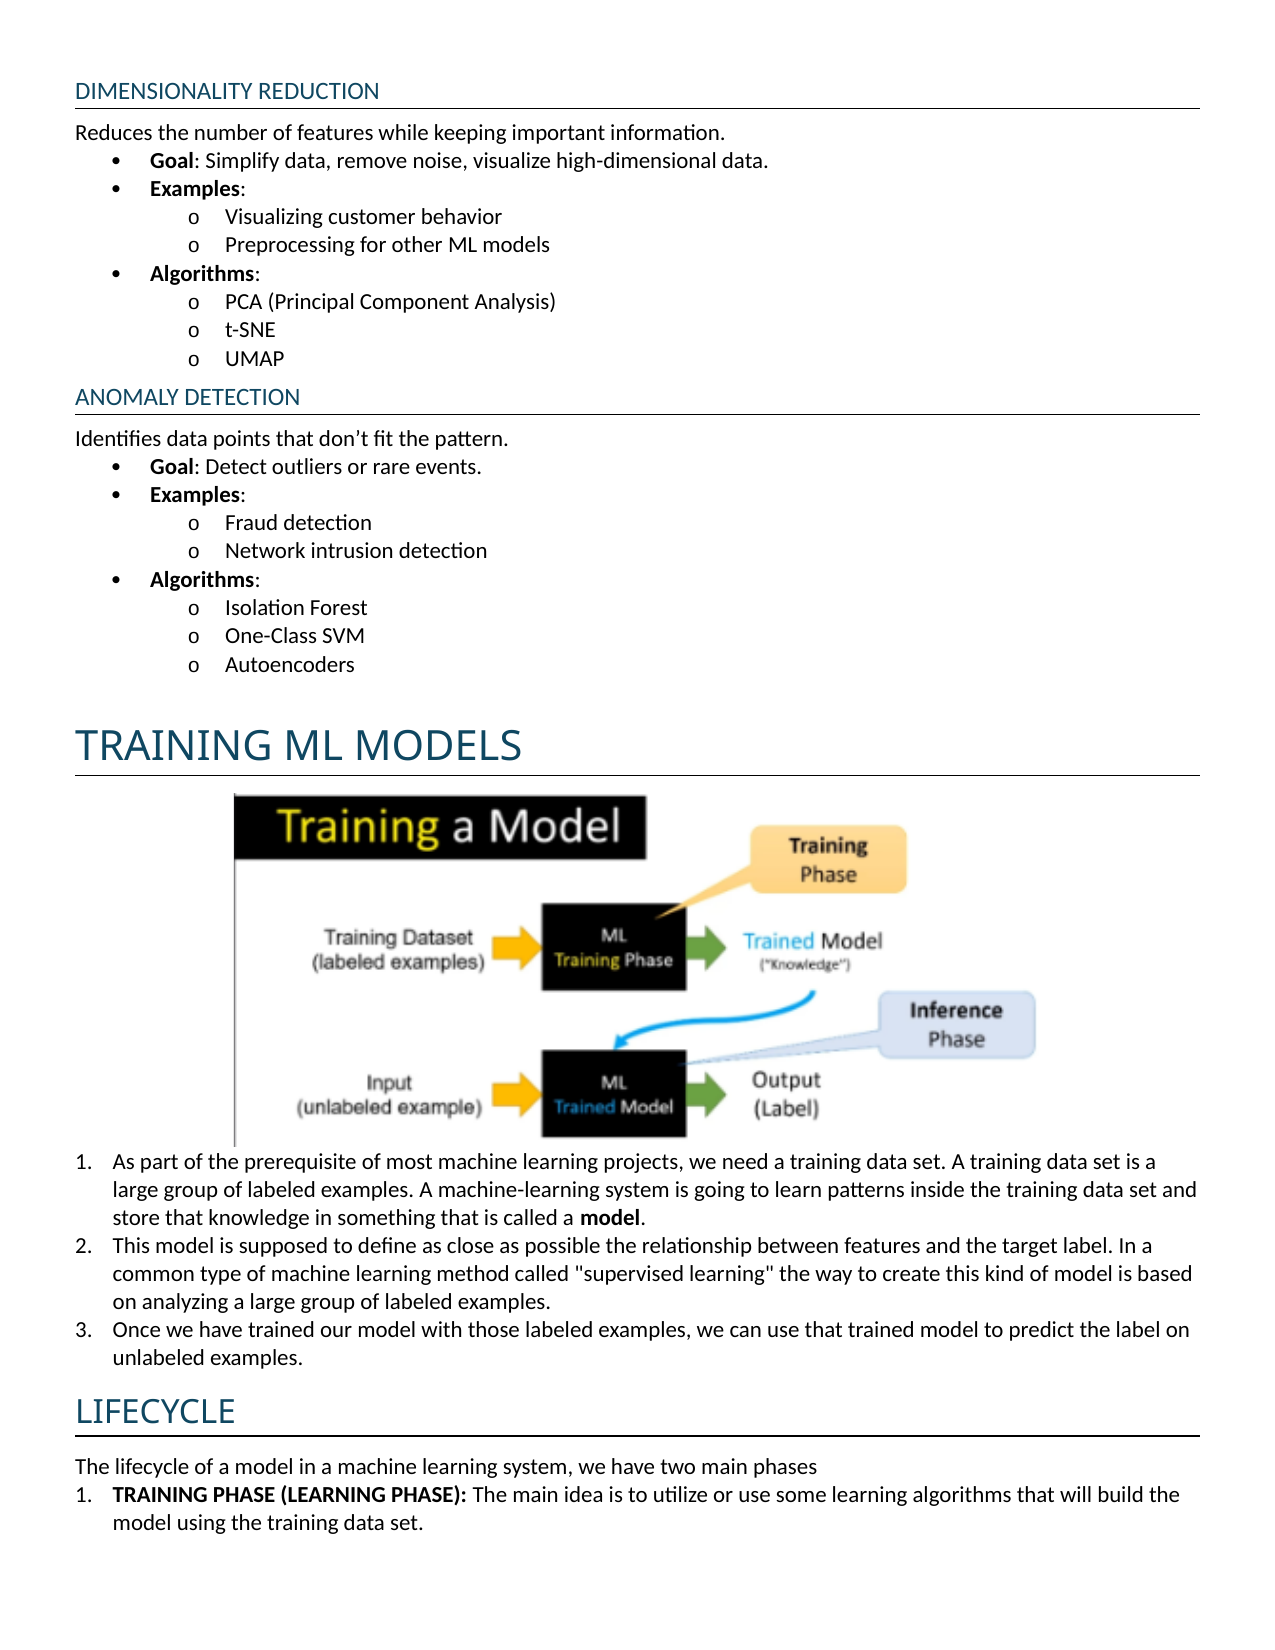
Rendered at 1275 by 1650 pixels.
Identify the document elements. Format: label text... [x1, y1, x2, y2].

picture [233, 793, 1042, 1147]
list Examples: [112, 174, 1200, 202]
list As part of the prerequisite of most machine learning projects, we need a training data set. A training data set is a large group of labeled examples. A machine-learning system is going to learn patterns inside the training data set and store that knowledge in something that is called a model. [75, 1147, 1200, 1231]
text The lifecycle of a model in a machine learning system, we have two main phases [75, 1452, 1200, 1480]
list One-Class SVM [187, 621, 1200, 650]
list Autoencoders [187, 650, 1200, 678]
text Identifies data points that don’t fit the pattern. [75, 424, 1200, 452]
list Algorithms: [112, 565, 1200, 593]
list Examples: [112, 480, 1200, 508]
list This model is supposed to define as close as possible the relationship between features and the target label. In a common type of machine learning method called "supervised learning" the way to create this kind of model is based on analyzing a large group of labeled examples. [75, 1231, 1200, 1315]
list Algorithms: [112, 259, 1200, 287]
subtitle TRAINING ML MODELS [75, 716, 1200, 775]
subtitle DIMENSIONALITY REDUCTION [75, 75, 1200, 108]
list Goal: Detect outliers or rare events. [112, 452, 1200, 480]
subtitle ANOMALY DETECTION [75, 381, 1200, 414]
list t-SNE [187, 316, 1200, 344]
list Goal: Simplify data, remove noise, visualize high-dimensional data. [112, 146, 1200, 174]
list Fraud detection [187, 508, 1200, 536]
list Once we have trained our model with those labeled examples, we can use that trained model to predict the label on unlabeled examples. [75, 1315, 1200, 1371]
text Reduces the number of features while keeping important information. [75, 118, 1200, 146]
list Network intrusion detection [187, 536, 1200, 565]
list Visualizing customer behavior [187, 202, 1200, 230]
list Isolation Forest [187, 593, 1200, 621]
list PCA (Principal Component Analysis) [187, 287, 1200, 316]
list Preprocessing for other ML models [187, 230, 1200, 259]
subtitle LIFECYCLE [75, 1388, 1200, 1435]
list TRAINING PHASE (LEARNING PHASE): The main idea is to utilize or use some learning algorithms that will build the model using the training data set. [75, 1480, 1200, 1536]
list UMAP [187, 344, 1200, 373]
